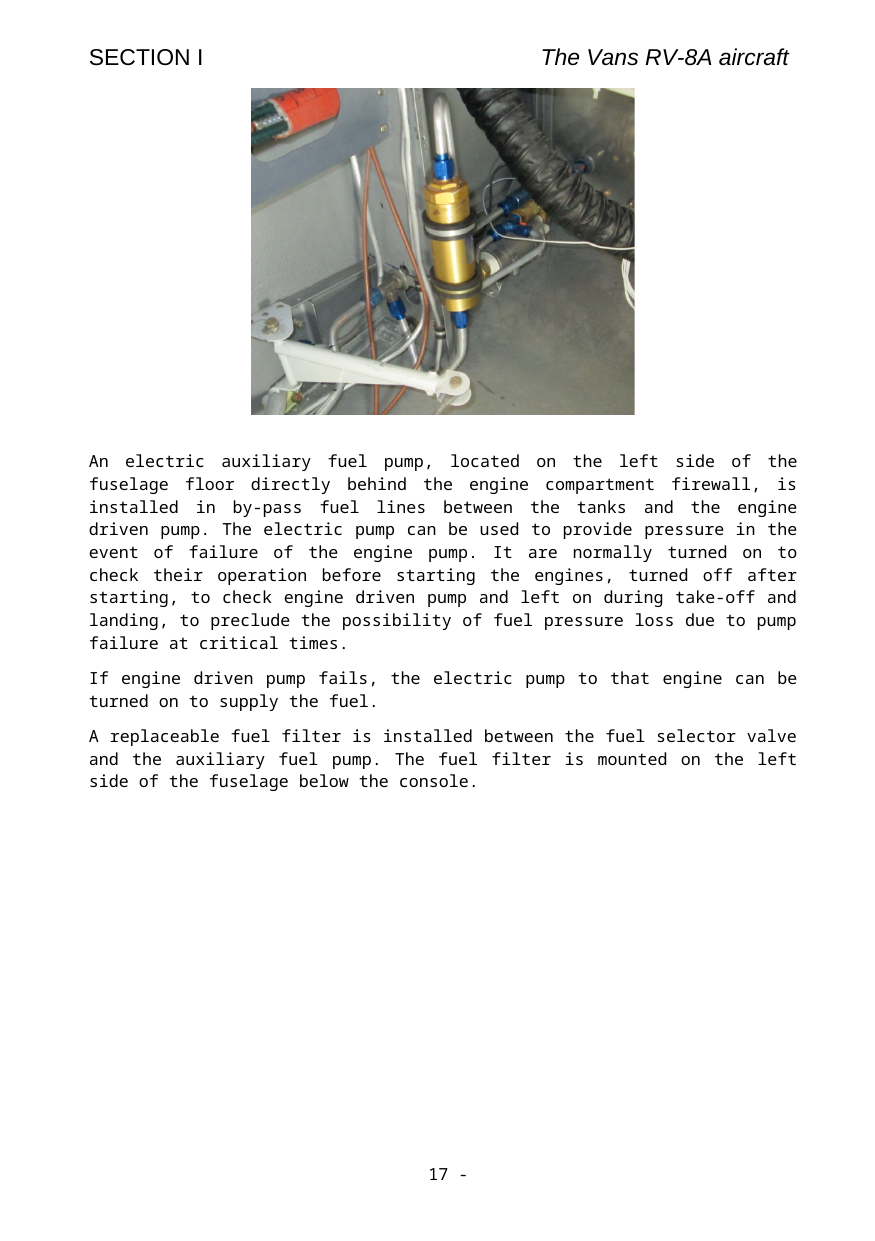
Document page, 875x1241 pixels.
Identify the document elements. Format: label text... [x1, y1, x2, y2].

text If engine driven pump fails, the electric pump to that engine can be turned on to supply the fuel. [89, 667, 797, 712]
text A replaceable fuel filter is installed between the fuel selector valve and the auxiliary fuel pump. The fuel filter is mounted on the left side of the fuselage below the console. [89, 724, 797, 793]
text An electric auxiliary fuel pump, located on the left side of the fuselage floor directly behind the engine compartment firewall, is installed in by-pass fuel lines between the tanks and the engine driven pump. The electric pump can be used to provide pressure in the event of failure of the engine pump. It are normally turned on to check their operation before starting the engines, turned off after starting, to check engine driven pump and left on during take-off and landing, to preclude the possibility of fuel pressure loss due to pump failure at critical times. [89, 450, 797, 654]
picture [251, 88, 635, 415]
